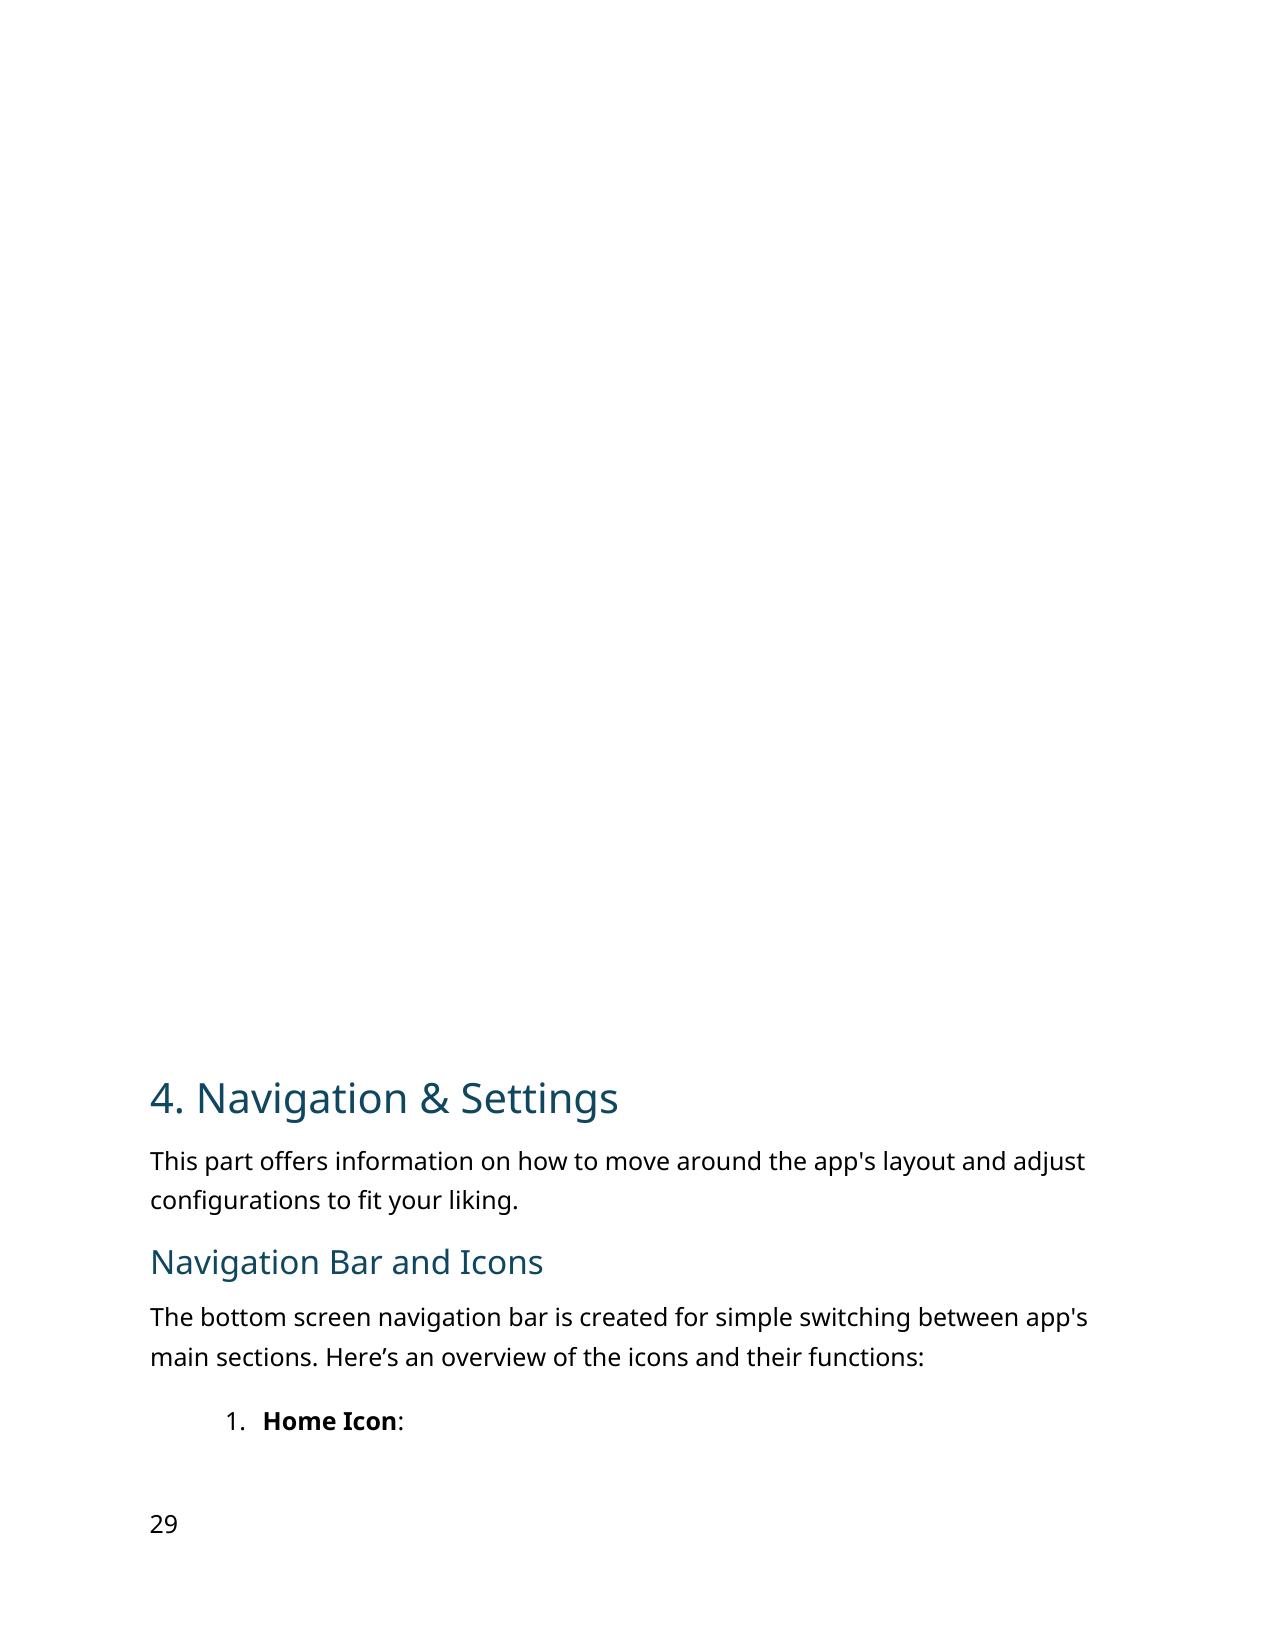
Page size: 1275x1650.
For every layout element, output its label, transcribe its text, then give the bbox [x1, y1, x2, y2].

text This part offers information on how to move around the app's layout and adjust configurations to fit your liking. [150, 1143, 1125, 1217]
subtitle Navigation Bar and Icons [150, 1239, 1125, 1284]
subtitle 4. Navigation & Settings [150, 1069, 1125, 1126]
text The bottom screen navigation bar is created for simple switching between app's main sections. Here’s an overview of the icons and their functions: [150, 1300, 1125, 1373]
list Home Icon: [225, 1404, 1125, 1438]
